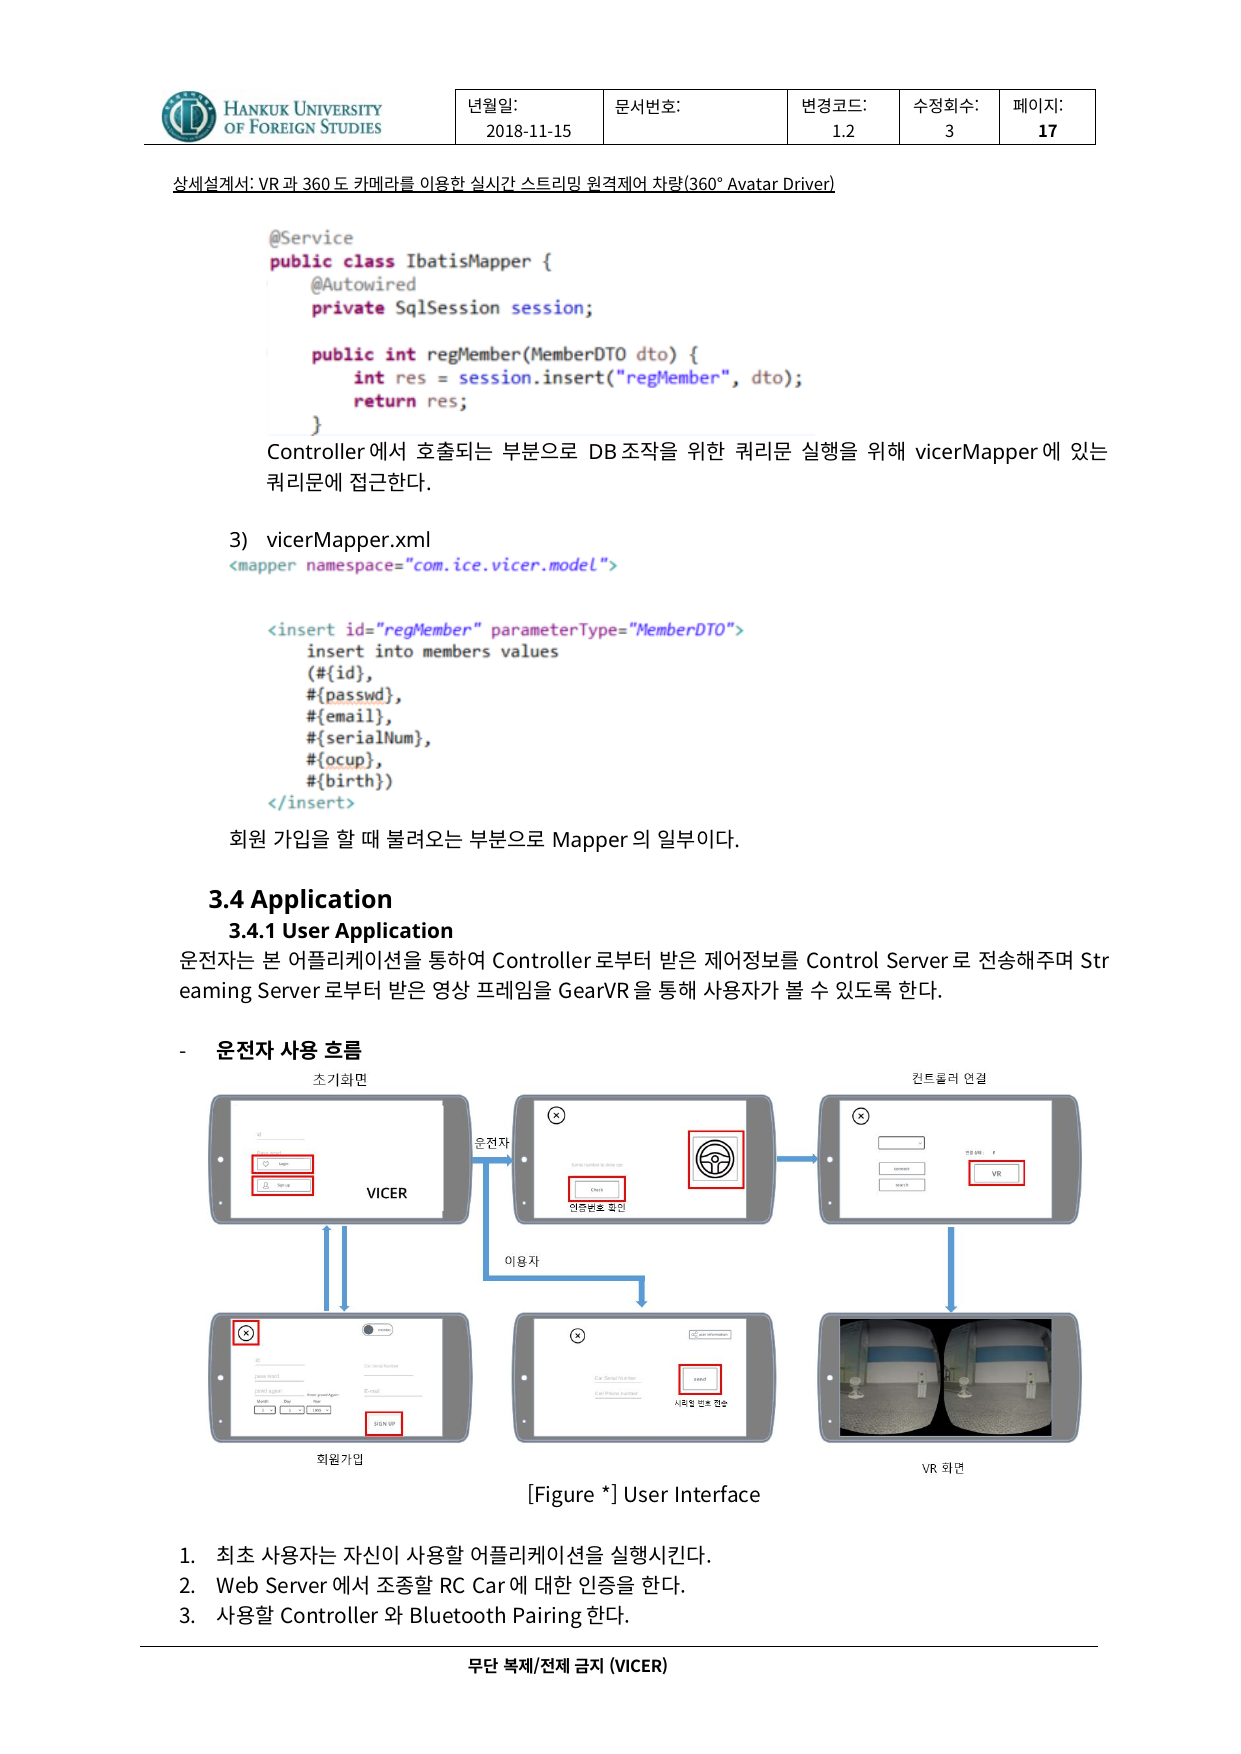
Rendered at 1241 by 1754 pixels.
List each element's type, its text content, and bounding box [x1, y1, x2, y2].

picture [229, 553, 760, 823]
picture [161, 89, 383, 143]
list 최초 사용자는 자신이 사용할 어플리케이션을 실행시킨다. [179, 1539, 1109, 1569]
text [Figure *] User Interface [179, 1479, 1109, 1509]
text 운전자는 본 어플리케이션을 통하여 Controller로부터 받은 제어정보를 Control Server로 전송해주며 Streaming Server로부터 받은 영상 프레임을 GearVR을 통해 사용자가 볼 수 있도록 한다. [179, 944, 1109, 1004]
picture [201, 1065, 1087, 1479]
list Web Server에서 조종할 RC Car에 대한 인증을 한다. [179, 1569, 1109, 1599]
list vicerMapper.xml [229, 525, 1109, 553]
list 사용할 Controller 와 Bluetooth Pairing한다. [179, 1599, 1109, 1630]
list 운전자 사용 흐름 [179, 1035, 1109, 1065]
text 3.4.1 User Application [208, 916, 1109, 944]
text 3.4 Application [133, 882, 1109, 916]
text 회원 가입을 할 때 불려오는 부분으로 Mapper의 일부이다. [229, 823, 1109, 853]
text Controller에서 호출되는 부분으로 DB조작을 위한 쿼리문 실행을 위해 vicerMapper에 있는 쿼리문에 접근한다. [267, 436, 1109, 496]
picture [266, 225, 816, 436]
